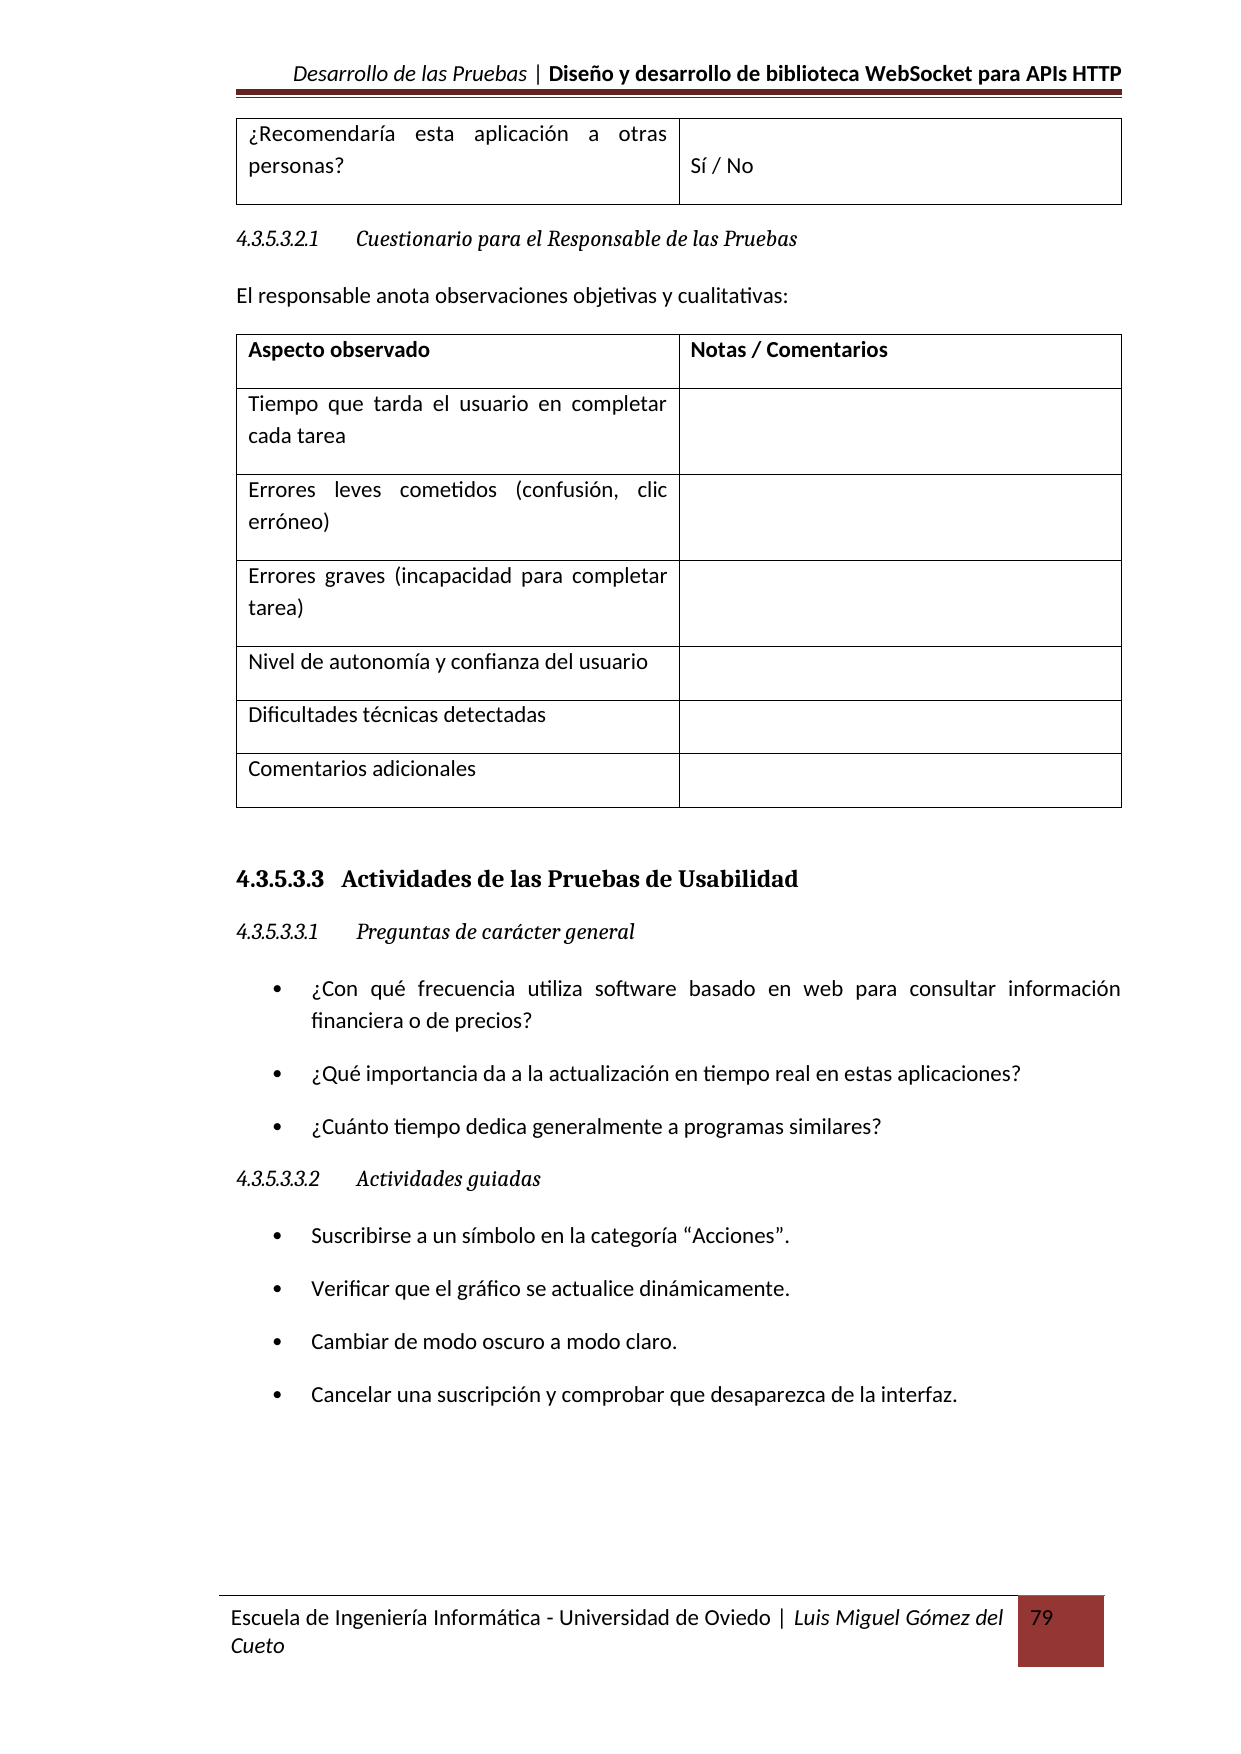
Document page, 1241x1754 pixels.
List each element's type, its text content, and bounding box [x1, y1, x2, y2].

list Cancelar una suscripción y comprobar que desaparezca de la interfaz. [274, 1380, 1122, 1408]
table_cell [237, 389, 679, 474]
subtitle Actividades de las Pruebas de Usabilidad [236, 865, 1122, 894]
subtitle Cuestionario para el Responsable de las Pruebas [236, 226, 1122, 252]
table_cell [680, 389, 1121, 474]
list Cambiar de modo oscuro a modo claro. [274, 1327, 1122, 1355]
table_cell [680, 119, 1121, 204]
subtitle Preguntas de carácter general [236, 919, 1122, 945]
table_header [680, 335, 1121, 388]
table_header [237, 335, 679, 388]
list Verificar que el gráfico se actualice dinámicamente. [274, 1274, 1122, 1302]
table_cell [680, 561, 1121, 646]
list Suscribirse a un símbolo en la categoría “Acciones”. [274, 1221, 1122, 1249]
list ¿Con qué frecuencia utiliza software basado en web para consultar información financiera o de precios? [274, 974, 1122, 1034]
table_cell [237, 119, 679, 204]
subtitle Actividades guiadas [236, 1166, 1122, 1192]
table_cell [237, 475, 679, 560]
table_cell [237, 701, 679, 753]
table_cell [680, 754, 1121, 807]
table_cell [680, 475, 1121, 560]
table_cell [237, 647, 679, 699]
list ¿Qué importancia da a la actualización en tiempo real en estas aplicaciones? [274, 1059, 1122, 1087]
text El responsable anota observaciones objetivas y cualitativas: [236, 281, 1122, 309]
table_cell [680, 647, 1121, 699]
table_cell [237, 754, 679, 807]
list ¿Cuánto tiempo dedica generalmente a programas similares? [274, 1112, 1122, 1141]
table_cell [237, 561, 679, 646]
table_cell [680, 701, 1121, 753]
